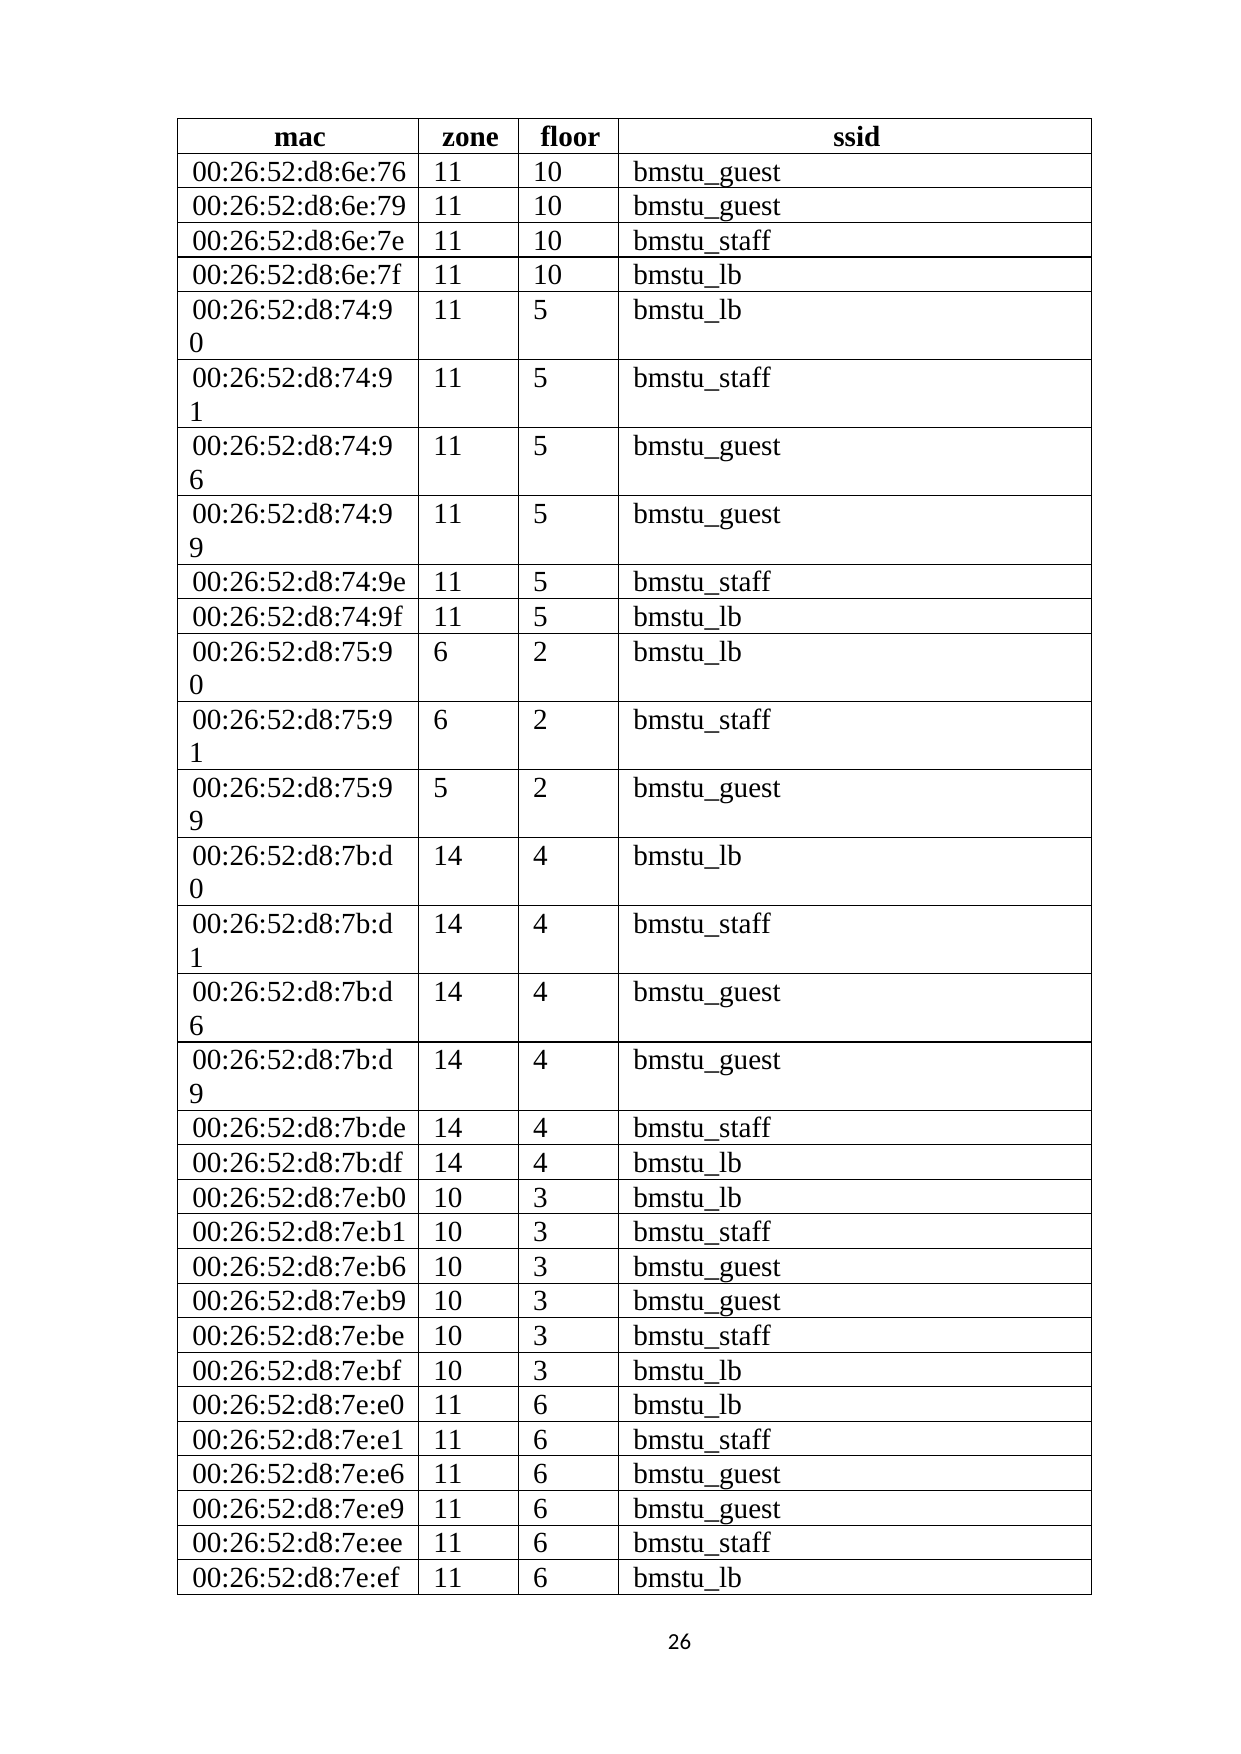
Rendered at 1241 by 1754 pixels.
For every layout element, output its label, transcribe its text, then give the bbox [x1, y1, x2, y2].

table_cell 5 [519, 428, 618, 495]
table_cell 11 [419, 223, 518, 256]
table_cell 3 [519, 1180, 618, 1213]
table_cell bmstu_guest [619, 1491, 1091, 1524]
table_cell 10 [419, 1249, 518, 1282]
table_cell 11 [419, 1456, 518, 1490]
table_cell 5 [519, 360, 618, 427]
table_cell 2 [519, 634, 618, 701]
table_cell bmstu_guest [619, 1456, 1091, 1490]
table_cell 00:26:52:d8:7e:b0 [178, 1180, 418, 1213]
table_cell bmstu_guest [619, 974, 1091, 1041]
table_cell bmstu_guest [619, 1249, 1091, 1282]
table_cell 00:26:52:d8:7e:b1 [178, 1214, 418, 1248]
table_cell bmstu_staff [619, 1422, 1091, 1455]
table_cell 3 [519, 1318, 618, 1352]
table_cell bmstu_guest [619, 154, 1091, 187]
table_cell 00:26:52:d8:7e:b9 [178, 1284, 418, 1317]
table_cell 00:26:52:d8:6e:76 [178, 154, 418, 187]
table_cell 11 [419, 1560, 518, 1594]
table_cell 4 [519, 838, 618, 905]
table_cell bmstu_lb [619, 1387, 1091, 1421]
table_cell 11 [419, 360, 518, 427]
table_cell 10 [419, 1180, 518, 1213]
table_cell 6 [519, 1491, 618, 1524]
table_cell 00:26:52:d8:75:99 [178, 770, 418, 837]
table_cell 00:26:52:d8:7e:e6 [178, 1456, 418, 1490]
table_cell 5 [519, 496, 618, 563]
table_cell 5 [419, 770, 518, 837]
table_cell 10 [519, 154, 618, 187]
table_cell 00:26:52:d8:7b:d1 [178, 906, 418, 973]
table_cell 11 [419, 1387, 518, 1421]
table_cell 00:26:52:d8:74:90 [178, 292, 418, 359]
table_cell 5 [519, 292, 618, 359]
table_cell bmstu_guest [619, 428, 1091, 495]
table_cell bmstu_lb [619, 838, 1091, 905]
table_header ssid [619, 119, 1091, 153]
table_cell 10 [419, 1214, 518, 1248]
table_cell 00:26:52:d8:7b:d6 [178, 974, 418, 1041]
table_cell 11 [419, 599, 518, 633]
table_cell 00:26:52:d8:7b:de [178, 1111, 418, 1144]
table_cell bmstu_lb [619, 1145, 1091, 1179]
table_cell 11 [419, 188, 518, 222]
table_cell 00:26:52:d8:6e:7f [178, 258, 418, 291]
table_cell 3 [519, 1284, 618, 1317]
table_cell 00:26:52:d8:7e:bf [178, 1353, 418, 1386]
table_cell 10 [419, 1318, 518, 1352]
table_cell 00:26:52:d8:75:90 [178, 634, 418, 701]
table_cell bmstu_lb [619, 258, 1091, 291]
table_cell 00:26:52:d8:7e:ee [178, 1526, 418, 1559]
table_cell 6 [519, 1456, 618, 1490]
table_cell 00:26:52:d8:7b:df [178, 1145, 418, 1179]
table_cell 14 [419, 1145, 518, 1179]
table_cell bmstu_guest [619, 1284, 1091, 1317]
table_cell bmstu_staff [619, 360, 1091, 427]
table_cell bmstu_staff [619, 1526, 1091, 1559]
table_cell 00:26:52:d8:75:91 [178, 702, 418, 769]
table_cell 3 [519, 1214, 618, 1248]
table_cell bmstu_staff [619, 565, 1091, 598]
table_cell 4 [519, 1043, 618, 1109]
table_cell bmstu_guest [619, 496, 1091, 563]
table_cell 11 [419, 258, 518, 291]
table_cell 14 [419, 1043, 518, 1109]
table_cell bmstu_lb [619, 292, 1091, 359]
table_cell 11 [419, 1526, 518, 1559]
table_cell 00:26:52:d8:74:91 [178, 360, 418, 427]
table_cell 00:26:52:d8:7b:d9 [178, 1043, 418, 1109]
table_cell 14 [419, 1111, 518, 1144]
table_cell 14 [419, 838, 518, 905]
table_cell bmstu_guest [619, 770, 1091, 837]
table_cell 10 [419, 1353, 518, 1386]
table_cell 5 [519, 565, 618, 598]
table_cell bmstu_staff [619, 1318, 1091, 1352]
table_cell 10 [519, 223, 618, 256]
table_cell 00:26:52:d8:74:9e [178, 565, 418, 598]
table_cell 6 [419, 702, 518, 769]
table_cell bmstu_staff [619, 1214, 1091, 1248]
table_cell bmstu_lb [619, 599, 1091, 633]
table_cell 6 [519, 1526, 618, 1559]
table_cell bmstu_lb [619, 1560, 1091, 1594]
table_cell 10 [419, 1284, 518, 1317]
table_header zone [419, 119, 518, 153]
table_cell 2 [519, 702, 618, 769]
table_cell 10 [519, 188, 618, 222]
table_cell 11 [419, 428, 518, 495]
table_cell 00:26:52:d8:7e:e9 [178, 1491, 418, 1524]
table_cell bmstu_guest [619, 1043, 1091, 1109]
table_cell 11 [419, 292, 518, 359]
table_cell 14 [419, 906, 518, 973]
table_cell 10 [519, 258, 618, 291]
table_cell 00:26:52:d8:7b:d0 [178, 838, 418, 905]
table_cell 14 [419, 974, 518, 1041]
table_cell 00:26:52:d8:7e:b6 [178, 1249, 418, 1282]
table_cell 4 [519, 974, 618, 1041]
table_cell 11 [419, 565, 518, 598]
table_cell 00:26:52:d8:7e:e1 [178, 1422, 418, 1455]
table_cell 4 [519, 1145, 618, 1179]
table_cell bmstu_staff [619, 702, 1091, 769]
table_cell 11 [419, 154, 518, 187]
table_cell bmstu_lb [619, 634, 1091, 701]
table_cell 11 [419, 496, 518, 563]
table_cell 00:26:52:d8:74:9f [178, 599, 418, 633]
table_cell 6 [519, 1560, 618, 1594]
table_cell bmstu_guest [619, 188, 1091, 222]
table_cell 4 [519, 1111, 618, 1144]
table_cell 00:26:52:d8:74:99 [178, 496, 418, 563]
table_cell bmstu_lb [619, 1180, 1091, 1213]
table_cell 00:26:52:d8:7e:ef [178, 1560, 418, 1594]
table_cell 00:26:52:d8:74:96 [178, 428, 418, 495]
table_header mac [178, 119, 418, 153]
table_cell 3 [519, 1353, 618, 1386]
table_cell 3 [519, 1249, 618, 1282]
table_cell 5 [519, 599, 618, 633]
table_cell 00:26:52:d8:7e:be [178, 1318, 418, 1352]
table_cell bmstu_staff [619, 223, 1091, 256]
table_cell 2 [519, 770, 618, 837]
table_cell 11 [419, 1422, 518, 1455]
table_cell 11 [419, 1491, 518, 1524]
table_cell 6 [419, 634, 518, 701]
table_cell 00:26:52:d8:6e:7e [178, 223, 418, 256]
table_cell bmstu_lb [619, 1353, 1091, 1386]
table_header floor [519, 119, 618, 153]
table_cell 6 [519, 1422, 618, 1455]
table_cell bmstu_staff [619, 906, 1091, 973]
table_cell 6 [519, 1387, 618, 1421]
table_cell 00:26:52:d8:6e:79 [178, 188, 418, 222]
table_cell 4 [519, 906, 618, 973]
table_cell bmstu_staff [619, 1111, 1091, 1144]
table_cell 00:26:52:d8:7e:e0 [178, 1387, 418, 1421]
